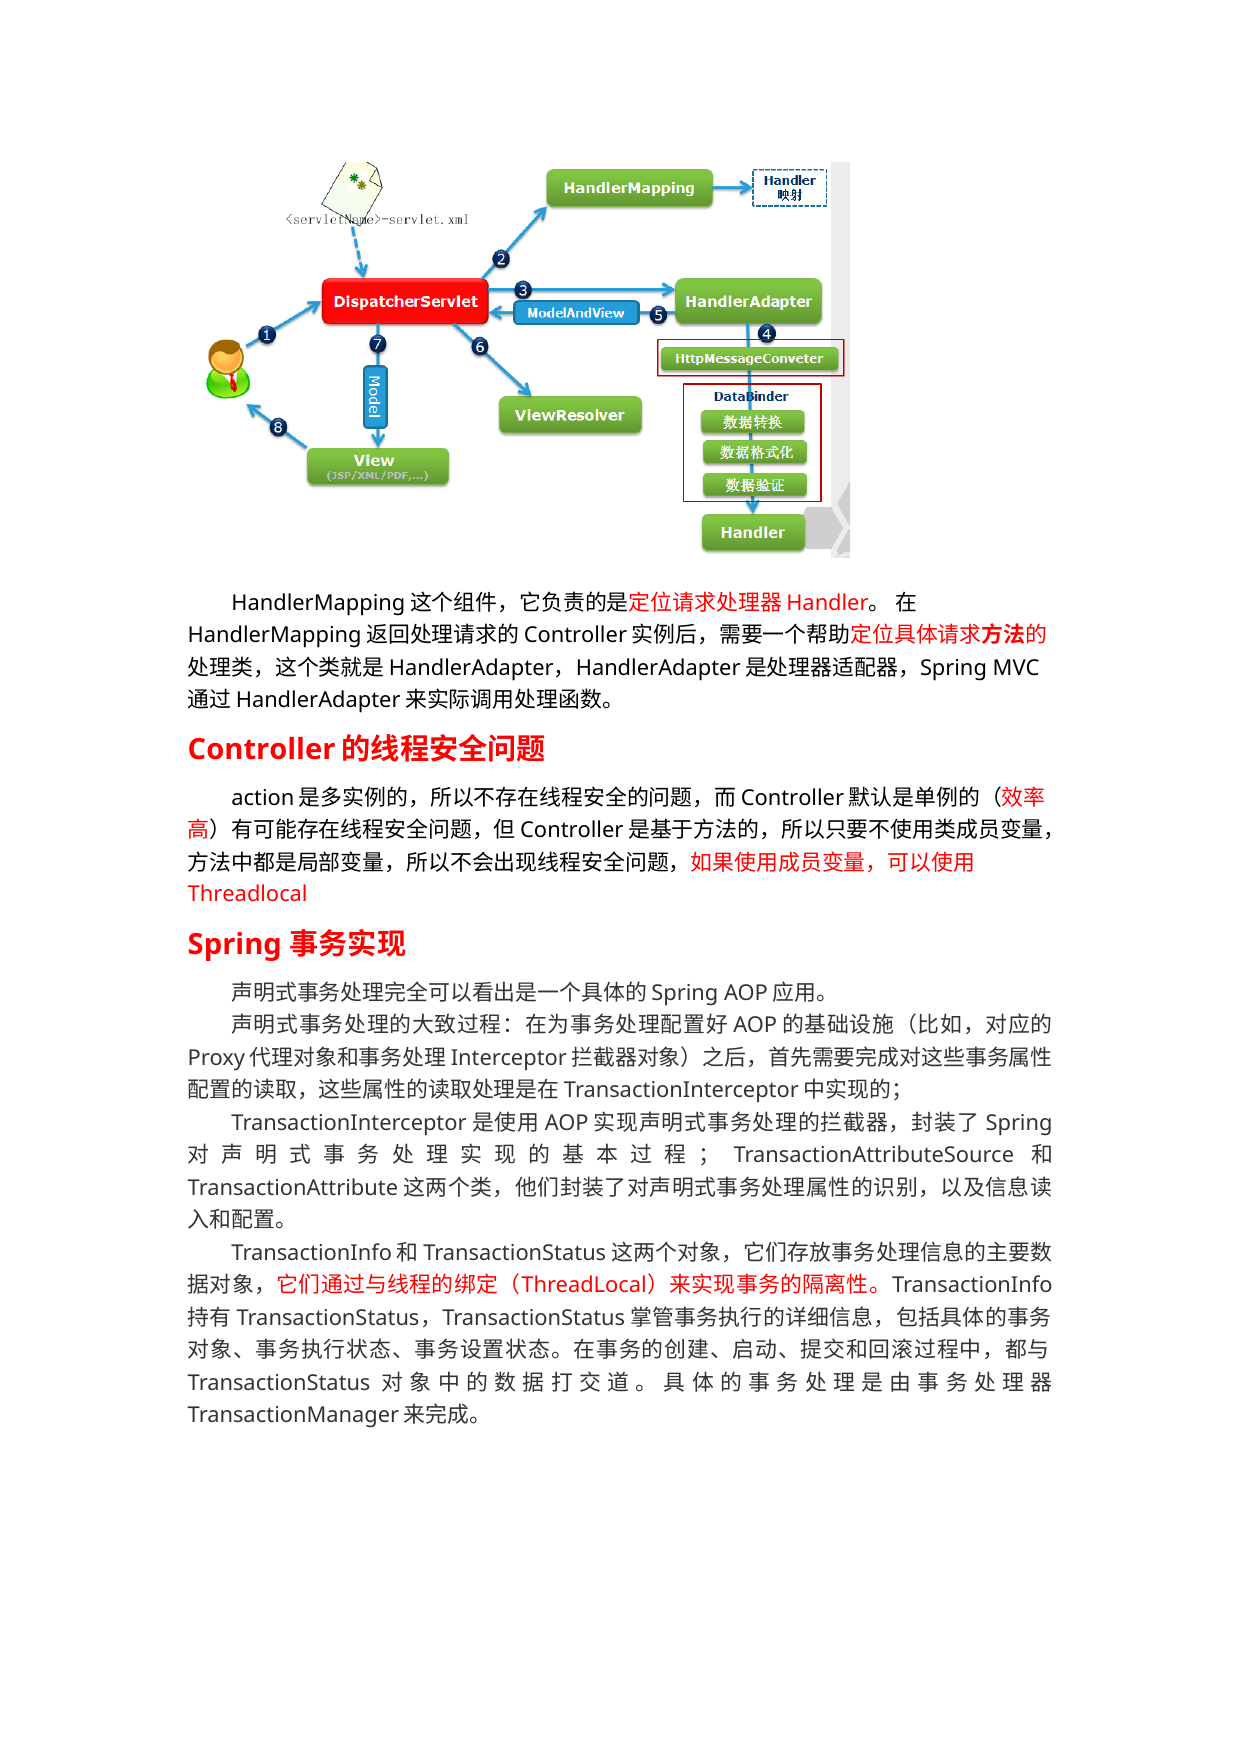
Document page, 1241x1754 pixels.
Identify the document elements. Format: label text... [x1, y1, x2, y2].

text Controller的线程安全问题 [187, 714, 1053, 779]
picture [187, 162, 851, 558]
text TransactionInfo和TransactionStatus这两个对象，它们存放事务处理信息的主要数据对象，它们通过与线程的绑定（ThreadLocal）来实现事务的隔离性。TransactionInfo持有TransactionStatus，TransactionStatus掌管事务执行的详细信息，包括具体的事务对象、事务执行状态、事务设置状态。在事务的创建、启动、提交和回滚过程中，都与TransactionStatus对象中的数据打交道。具体的事务处理是由事务处理器TransactionManager来完成。 [187, 1234, 1053, 1374]
text TransactionInterceptor是使用AOP实现声明式事务处理的拦截器，封装了Spring对声明式事务处理实现的基本过程；TransactionAttributeSource和TransactionAttribute这两个类，他们封装了对声明式事务处理属性的识别，以及信息读入和配置。 [187, 1104, 1053, 1179]
text TransactionInterceptor是使用AOP实现声明式事务处理的拦截器，封装了Spring对声明式事务处理实现的基本过程；TransactionAttributeSource和TransactionAttribute这两个类，他们封装了对声明式事务处理属性的识别，以及信息读入和配置。 [187, 1181, 1053, 1234]
text Spring 事务实现 [187, 909, 1053, 974]
text action是多实例的，所以不存在线程安全的问题，而Controller默认是单例的（效率高）有可能存在线程安全问题，但Controller是基于方法的，所以只要不使用类成员变量，方法中都是局部变量，所以不会出现线程安全问题，如果使用成员变量，可以使用Threadlocal [187, 779, 1053, 909]
text 声明式事务处理完全可以看出是一个具体的Spring AOP应用。 [187, 974, 1053, 1007]
text TransactionInfo和TransactionStatus这两个对象，它们存放事务处理信息的主要数据对象，它们通过与线程的绑定（ThreadLocal）来实现事务的隔离性。TransactionInfo持有TransactionStatus，TransactionStatus掌管事务执行的详细信息，包括具体的事务对象、事务执行状态、事务设置状态。在事务的创建、启动、提交和回滚过程中，都与TransactionStatus对象中的数据打交道。具体的事务处理是由事务处理器TransactionManager来完成。 [187, 1376, 1053, 1429]
text 声明式事务处理的大致过程：在为事务处理配置好AOP的基础设施（比如，对应的Proxy代理对象和事务处理Interceptor拦截器对象）之后，首先需要完成对这些事务属性配置的读取，这些属性的读取处理是在TransactionInterceptor中实现的； [187, 1007, 1053, 1104]
text HandlerMapping这个组件，它负责的是定位请求处理器Handler。 在HandlerMapping返回处理请求的Controller实例后，需要一个帮助定位具体请求方法的处理类，这个类就是HandlerAdapter，HandlerAdapter是处理器适配器，Spring MVC通过HandlerAdapter来实际调用处理函数。 [187, 584, 1053, 714]
